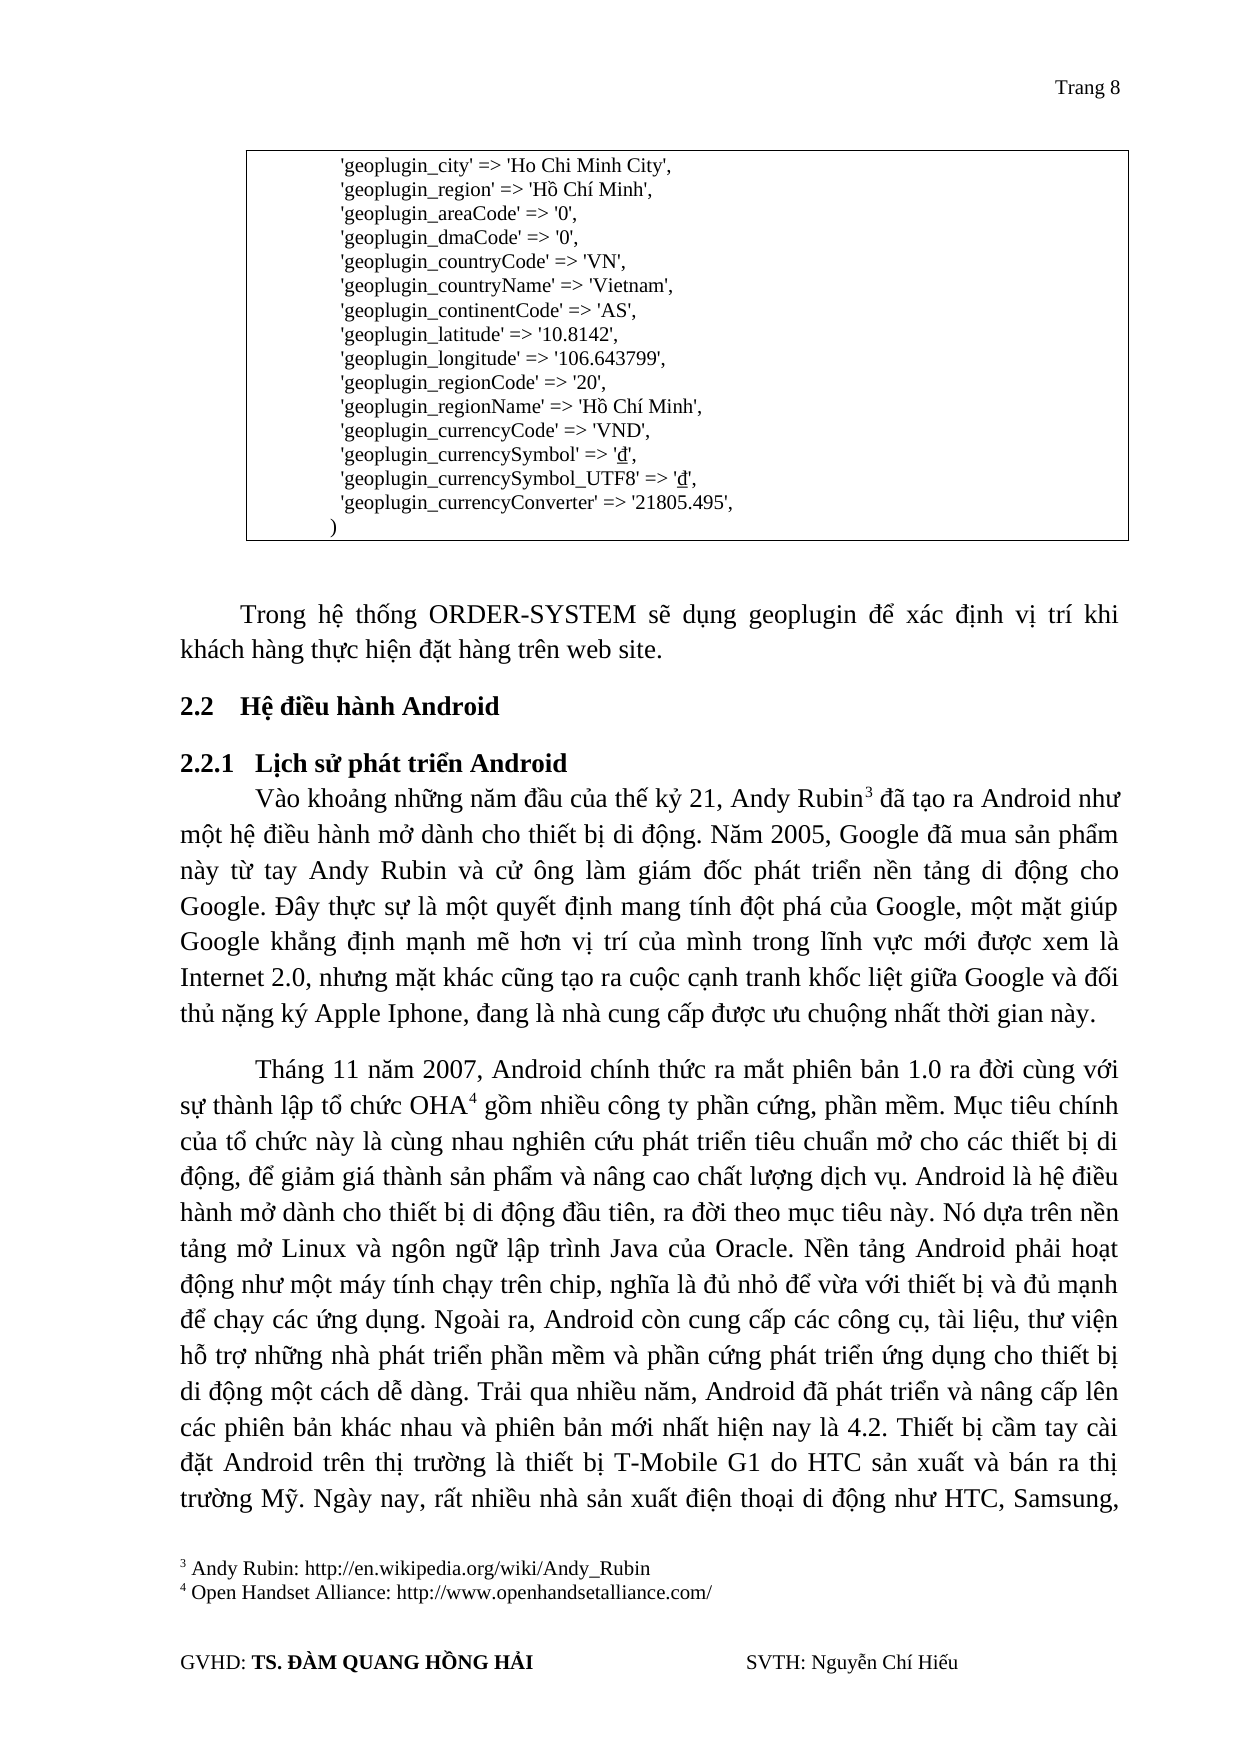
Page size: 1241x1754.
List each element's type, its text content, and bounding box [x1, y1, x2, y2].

text 'geoplugin_currencyCode' => 'VND', [247, 415, 1128, 439]
text 'geoplugin_city' => 'Ho Chi Minh City', [247, 151, 1128, 174]
text 'geoplugin_countryName' => 'Vietnam', [247, 270, 1128, 294]
text 'geoplugin_region' => 'Hồ Chí Minh', [247, 174, 1128, 198]
text 'geoplugin_regionCode' => '20', [247, 367, 1128, 391]
text 'geoplugin_countryCode' => 'VN', [247, 246, 1128, 270]
text 'geoplugin_longitude' => '106.643799', [247, 342, 1128, 367]
text 'geoplugin_dmaCode' => '0', [247, 222, 1128, 246]
text 'geoplugin_areaCode' => '0', [247, 198, 1128, 222]
subtitle Hệ điều hành Android [180, 690, 1120, 721]
text 'geoplugin_continentCode' => 'AS', [247, 294, 1128, 318]
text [180, 1053, 1120, 1513]
subtitle Lịch sử phát triển Android [180, 747, 1120, 778]
text 'geoplugin_latitude' => '10.8142', [247, 318, 1128, 342]
text 'geoplugin_currencyConverter' => '21805.495', [247, 487, 1128, 511]
text 'geoplugin_currencySymbol_UTF8' => '₫', [247, 463, 1128, 487]
text Vào khoảng những năm đầu của thế kỷ 21, Andy Rubin đã tạo ra Android như một hệ điều hành mở dành cho thiết bị di động. Năm 2005, Google đã mua sản phẩm này từ tay Andy Rubin và cử ông làm giám đốc phát triển nền tảng di động cho Google. Đây thực sự là một quyết định mang tính đột phá của Google, một mặt giúp Google khẳng định mạnh mẽ hơn vị trí của mình trong lĩnh vực mới được xem là Internet 2.0, nhưng mặt khác cũng tạo ra cuộc cạnh tranh khốc liệt giữa Google và đối thủ nặng ký Apple Iphone, đang là nhà cung cấp được ưu chuộng nhất thời gian này. [180, 782, 1120, 1028]
text 'geoplugin_regionName' => 'Hồ Chí Minh', [247, 391, 1128, 415]
text 'geoplugin_currencySymbol' => '₫', [247, 439, 1128, 463]
text Trong hệ thống ORDER-SYSTEM sẽ dụng geoplugin để xác định vị trí khi khách hàng thực hiện đặt hàng trên web site. [180, 598, 1120, 665]
text ) [247, 511, 1128, 540]
